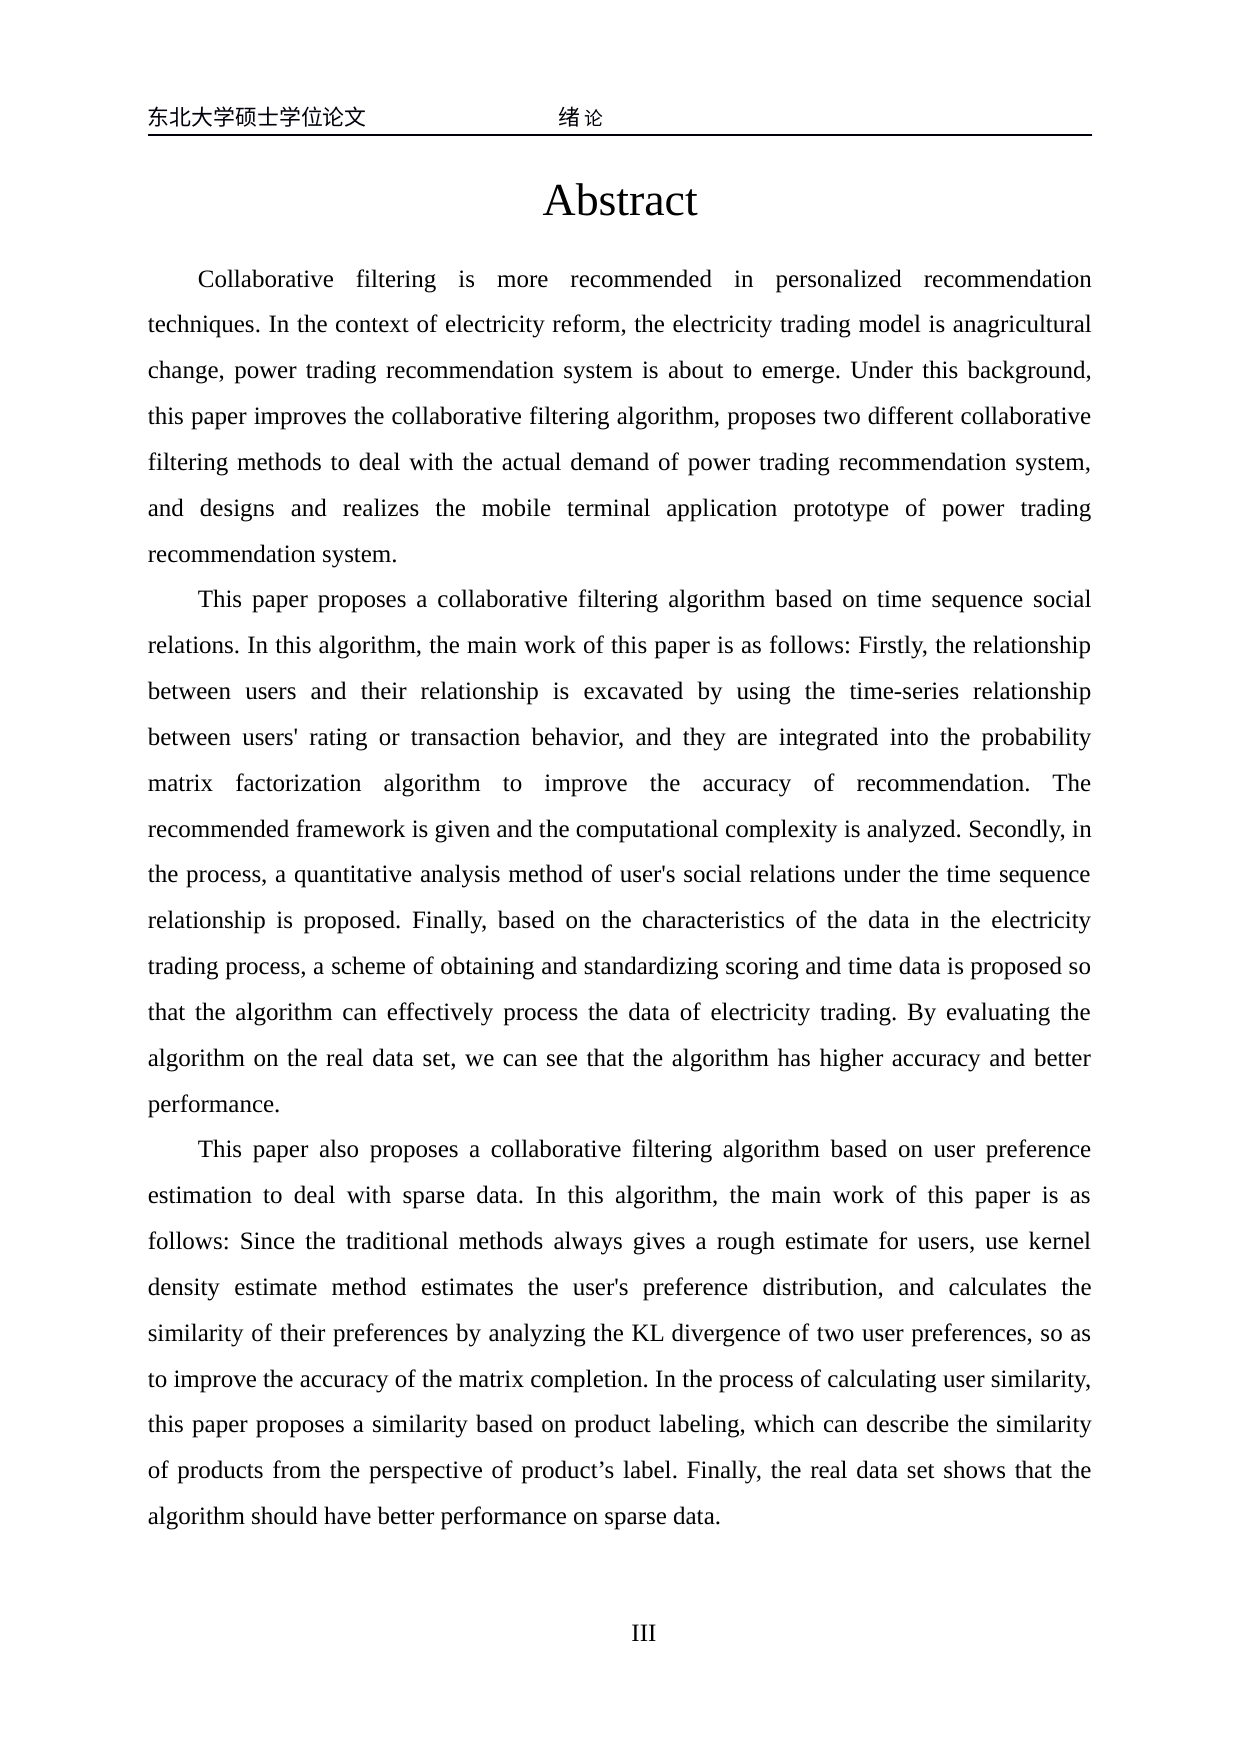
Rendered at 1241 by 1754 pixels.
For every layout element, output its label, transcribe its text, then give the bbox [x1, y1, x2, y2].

text This paper also proposes a collaborative filtering algorithm based on user preference estimation to deal with sparse data. In this algorithm, the main work of this paper is as follows: Since the traditional methods always gives a rough estimate for users, use kernel density estimate method estimates the user's preference distribution, and calculates the similarity of their preferences by analyzing the KL divergence of two user preferences, so as to improve the accuracy of the matrix completion. In the process of calculating user similarity, this paper proposes a similarity based on product labeling, which can describe the similarity of products from the perspective of product’s label. Finally, the real data set shows that the algorithm should have better performance on sparse data. [148, 1121, 1092, 1534]
text Abstract [148, 173, 1092, 225]
text Collaborative filtering is more recommended in personalized recommendation techniques. In the context of electricity reform, the electricity trading model is anagricultural change, power trading recommendation system is about to emerge. Under this background, this paper improves the collaborative filtering algorithm, proposes two different collaborative filtering methods to deal with the actual demand of power trading recommendation system, and designs and realizes the mobile terminal application prototype of power trading recommendation system. [148, 250, 1092, 571]
text This paper proposes a collaborative filtering algorithm based on time sequence social relations. In this algorithm, the main work of this paper is as follows: Firstly, the relationship between users and their relationship is excavated by using the time-series relationship between users' rating or transaction behavior, and they are integrated into the probability matrix factorization algorithm to improve the accuracy of recommendation. The recommended framework is given and the computational complexity is analyzed. Secondly, in the process, a quantitative analysis method of user's social relations under the time sequence relationship is proposed. Finally, based on the characteristics of the data in the electricity trading process, a scheme of obtaining and standardizing scoring and time data is proposed so that the algorithm can effectively process the data of electricity trading. By evaluating the algorithm on the real data set, we can see that the algorithm has higher accuracy and better performance. [148, 571, 1092, 1121]
